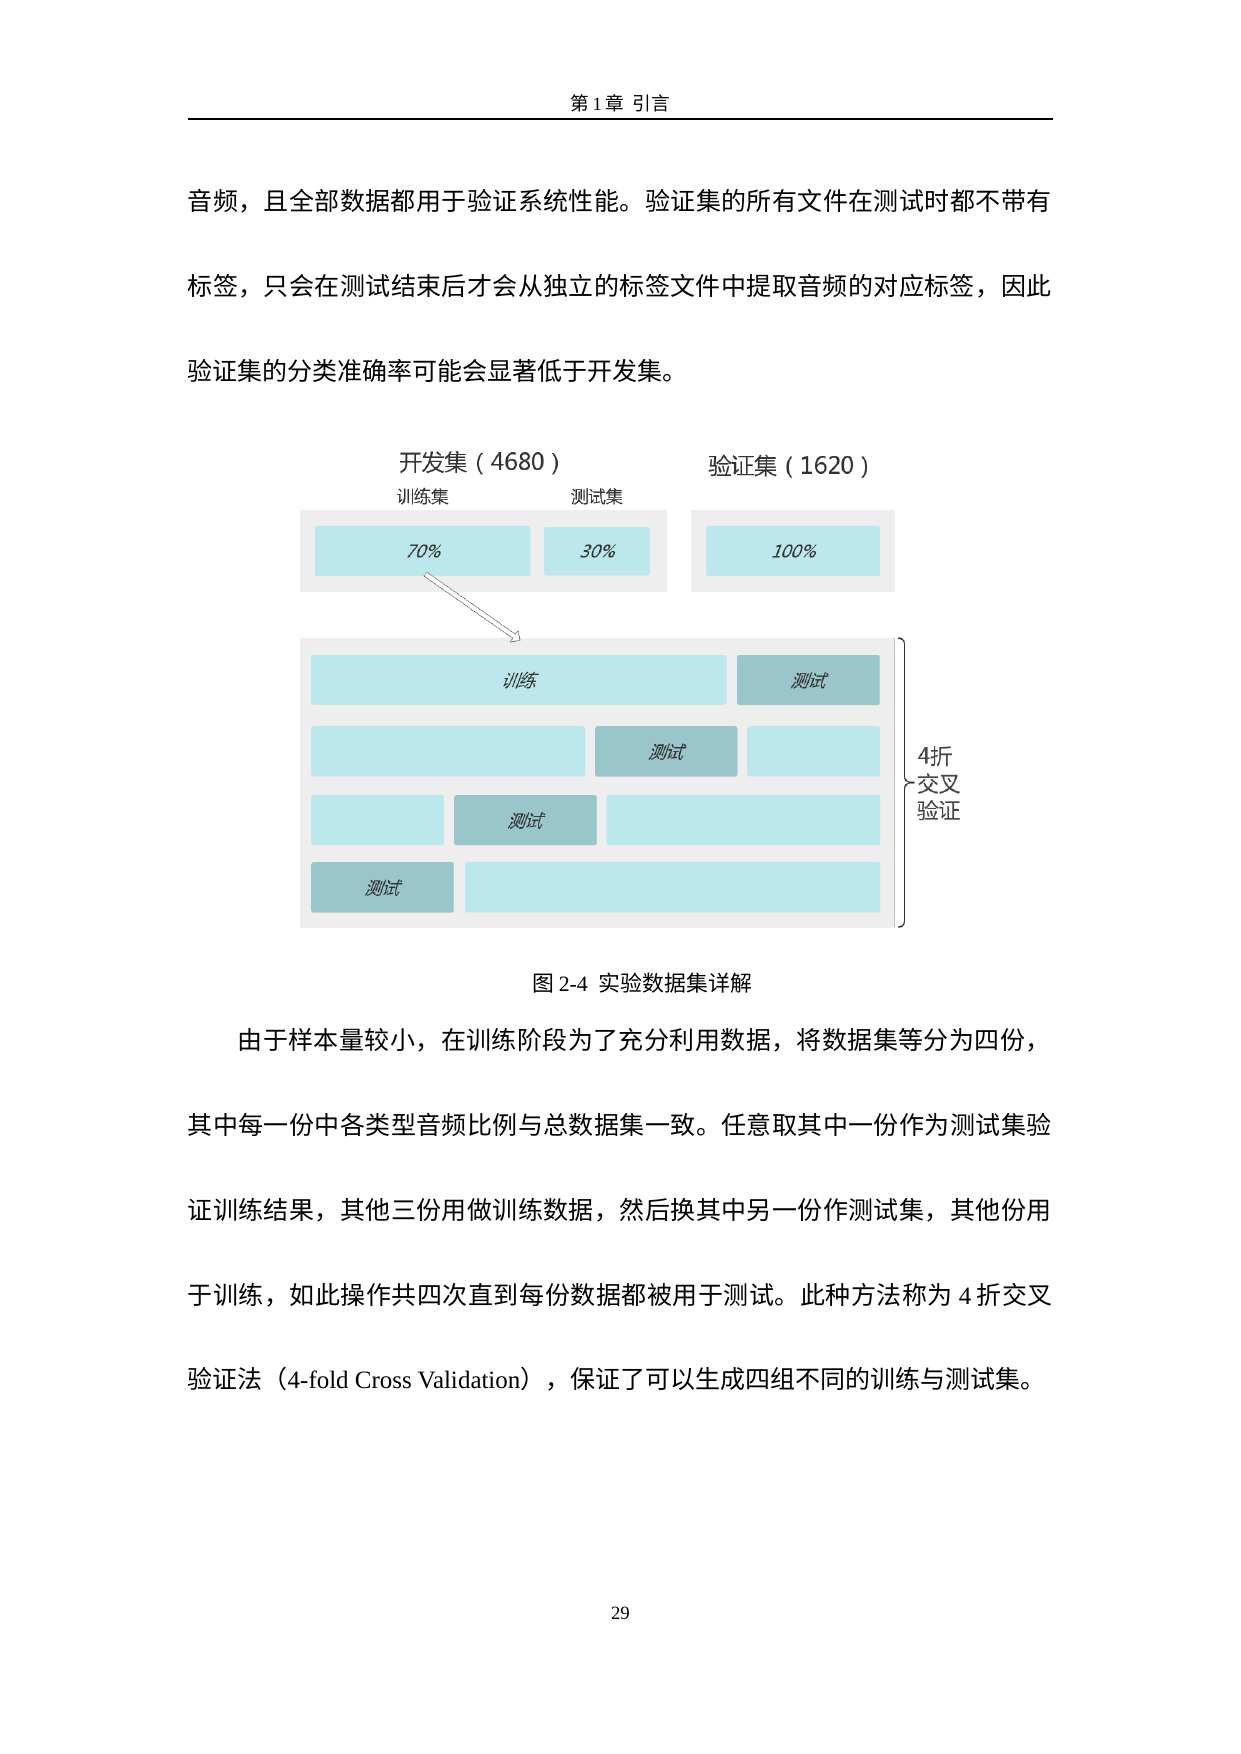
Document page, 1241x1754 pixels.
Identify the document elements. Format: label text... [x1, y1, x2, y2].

picture [265, 437, 976, 946]
subtitle 图2-4 实验数据集详解 [187, 964, 1053, 998]
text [187, 166, 1053, 403]
text 由于样本量较小，在训练阶段为了充分利用数据，将数据集等分为四份，其中每一份中各类型音频比例与总数据集一致。任意取其中一份作为测试集验证训练结果，其他三份用做训练数据，然后换其中另一份作测试集，其他份用于训练，如此操作共四次直到每份数据都被用于测试。此种方法称为4折交叉验证法（4-fold Cross Validation），保证了可以生成四组不同的训练与测试集。 [187, 1004, 1053, 1412]
